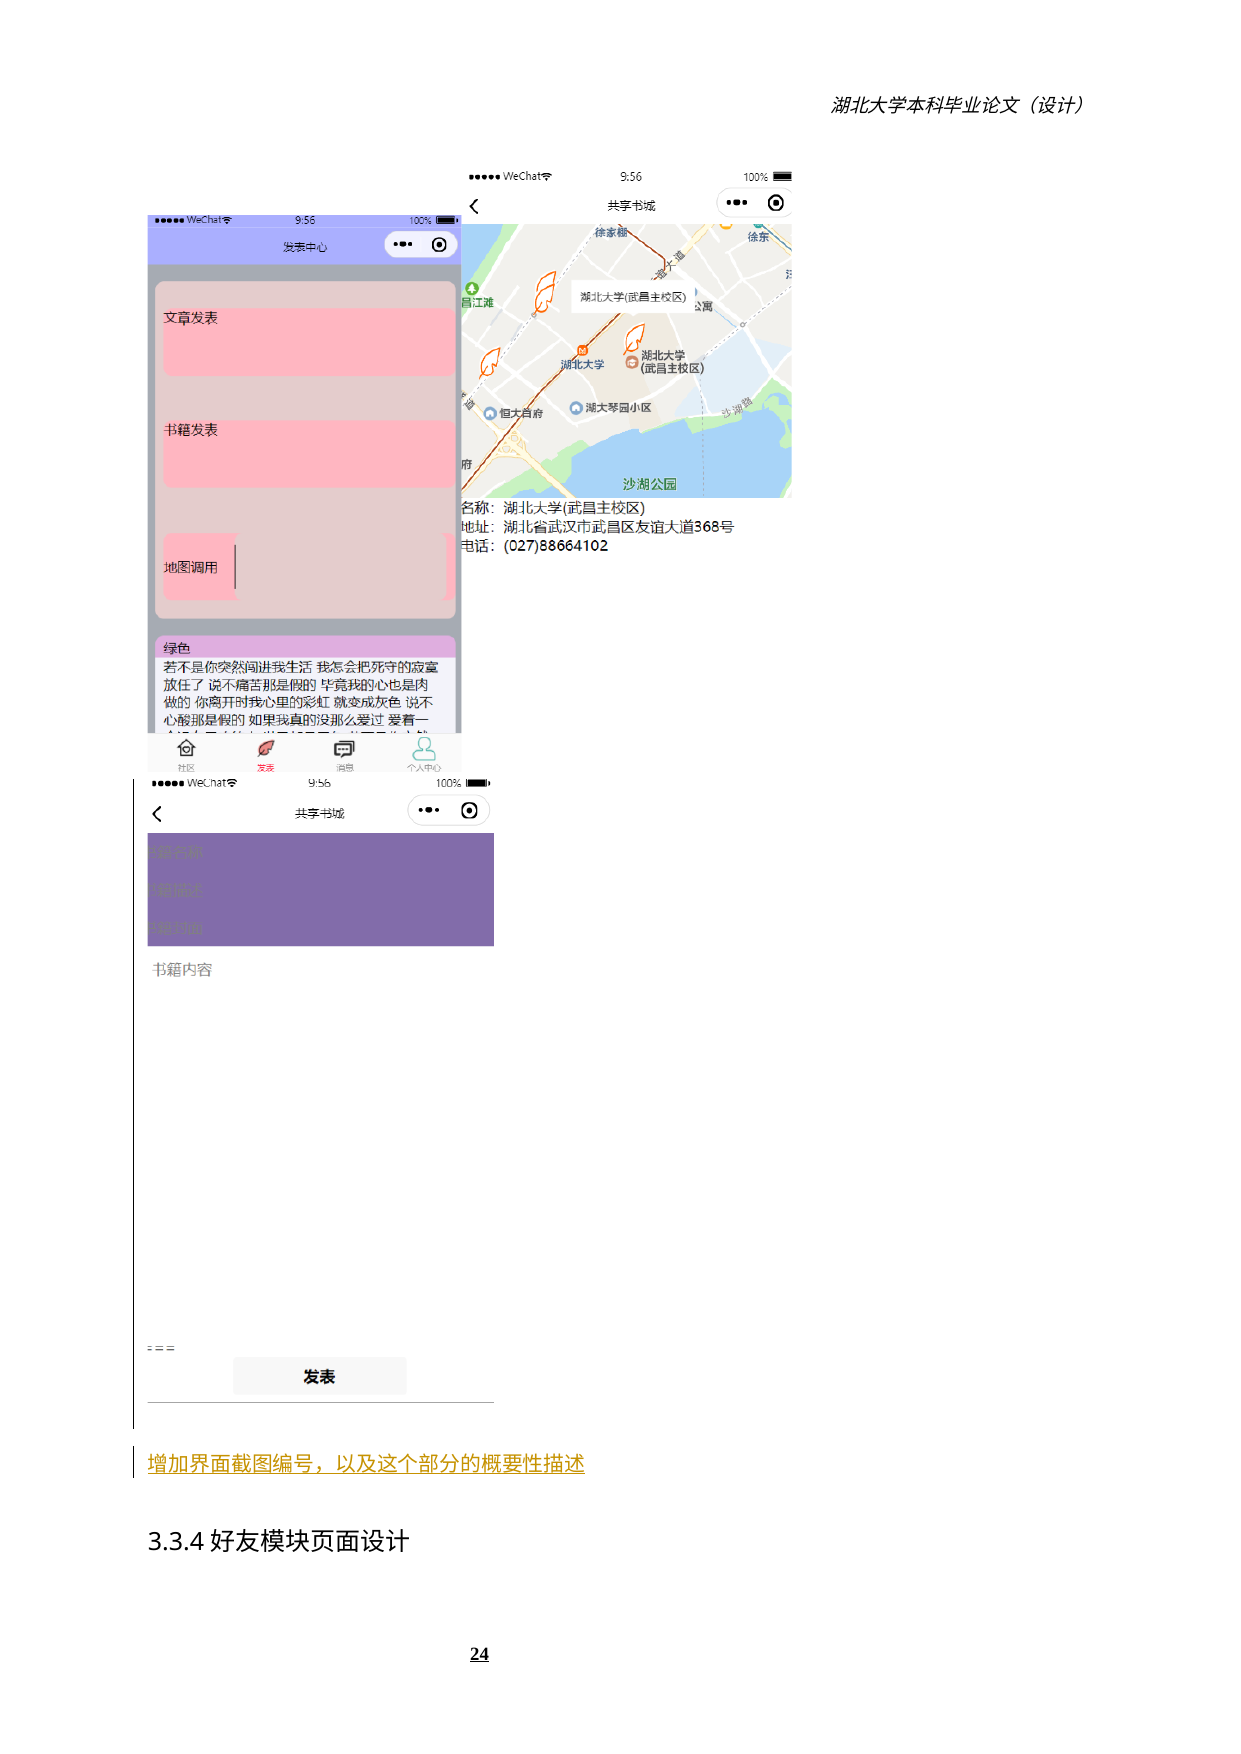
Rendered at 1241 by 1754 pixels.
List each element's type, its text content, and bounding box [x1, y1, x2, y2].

picture [147, 169, 792, 772]
picture [147, 779, 494, 1403]
subtitle 3.3.4 好友模块页面设计 [148, 1507, 1093, 1572]
